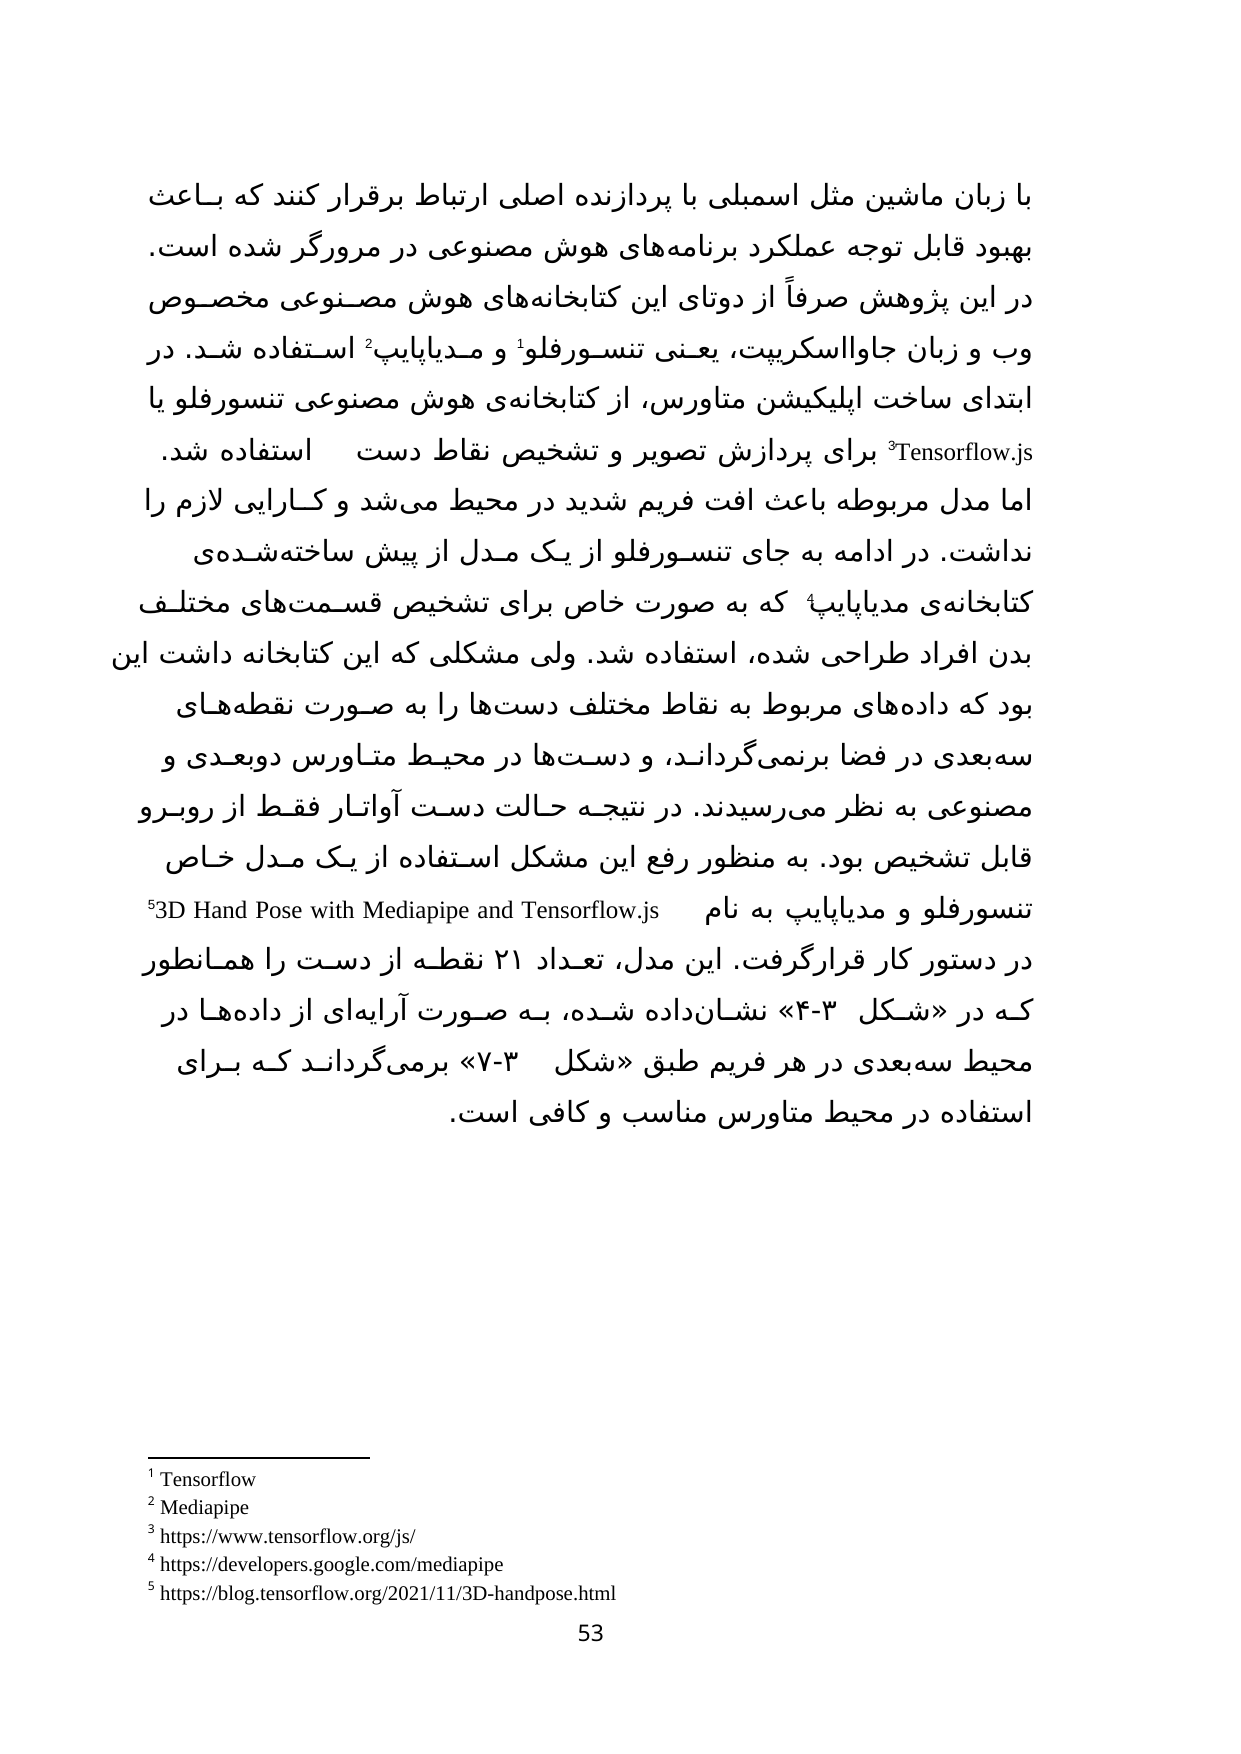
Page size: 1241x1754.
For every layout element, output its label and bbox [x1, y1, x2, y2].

text [148, 178, 1033, 1129]
